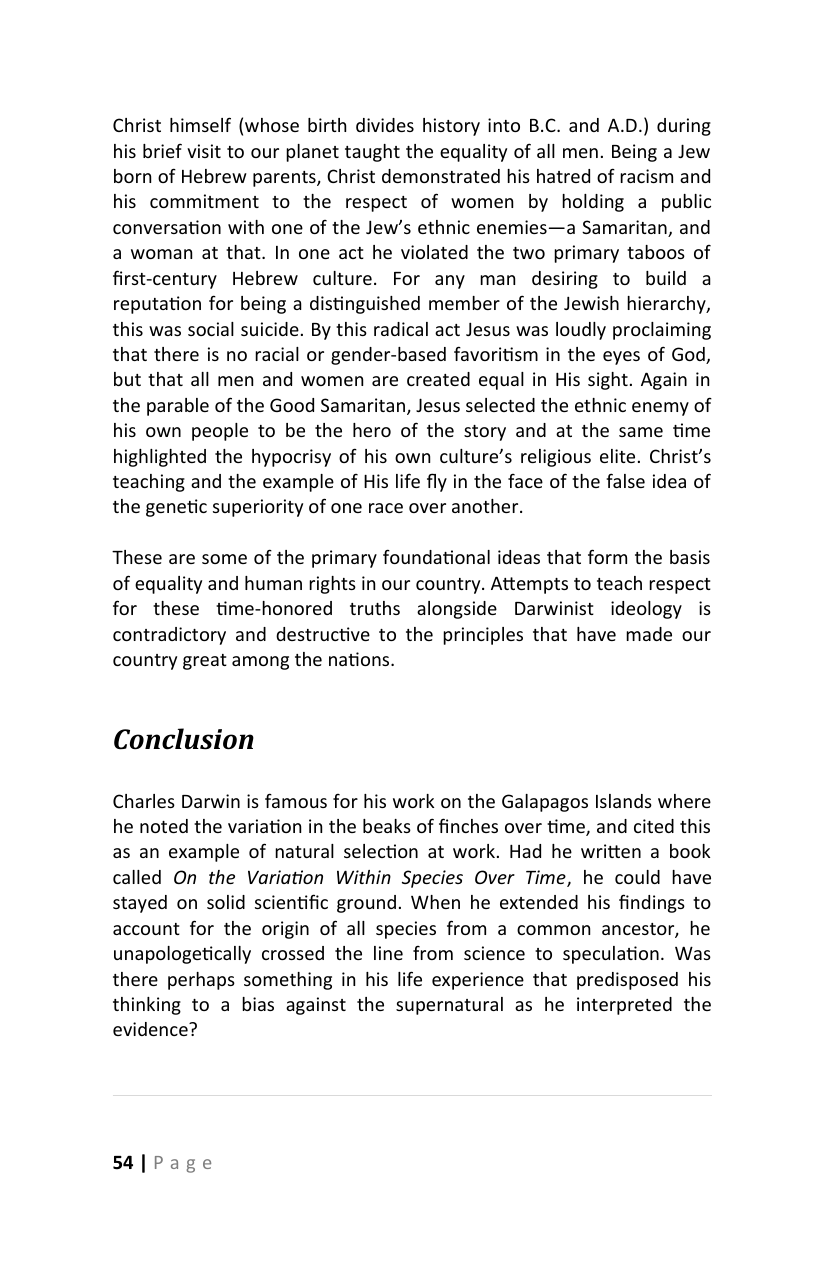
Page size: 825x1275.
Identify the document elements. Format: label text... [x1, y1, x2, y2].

subtitle Conclusion [112, 722, 712, 756]
text These are some of the primary foundational ideas that form the basis of equality and human rights in our country. Attempts to teach respect for these time-honored truths alongside Darwinist ideology is contradictory and destructive to the principles that have made our country great among the nations. [112, 519, 712, 672]
text Charles Darwin is famous for his work on the Galapagos Islands where he noted the variation in the beaks of finches over time, and cited this as an example of natural selection at work. Had he written a book called On the Variation Within Species Over Time, he could have stayed on solid scientific ground. When he extended his findings to account for the origin of all species from a common ancestor, he unapologetically crossed the line from science to speculation. Was there perhaps something in his life experience that predisposed his thinking to a bias against the supernatural as he interpreted the evidence? [112, 788, 712, 1042]
text Christ himself (whose birth divides history into B.C. and A.D.) during his brief visit to our planet taught the equality of all men. Being a Jew born of Hebrew parents, Christ demonstrated his hatred of racism and his commitment to the respect of women by holding a public conversation with one of the Jew’s ethnic enemies—a Samaritan, and a woman at that. In one act he violated the two primary taboos of first-century Hebrew culture. For any man desiring to build a reputation for being a distinguished member of the Jewish hierarchy, this was social suicide. By this radical act Jesus was loudly proclaiming that there is no racial or gender-based favoritism in the eyes of God, but that all men and women are created equal in His sight. Again in the parable of the Good Samaritan, Jesus selected the ethnic enemy of his own people to be the hero of the story and at the same time highlighted the hypocrisy of his own culture’s religious elite. Christ’s teaching and the example of His life fly in the face of the false idea of the genetic superiority of one race over another. [112, 112, 712, 519]
